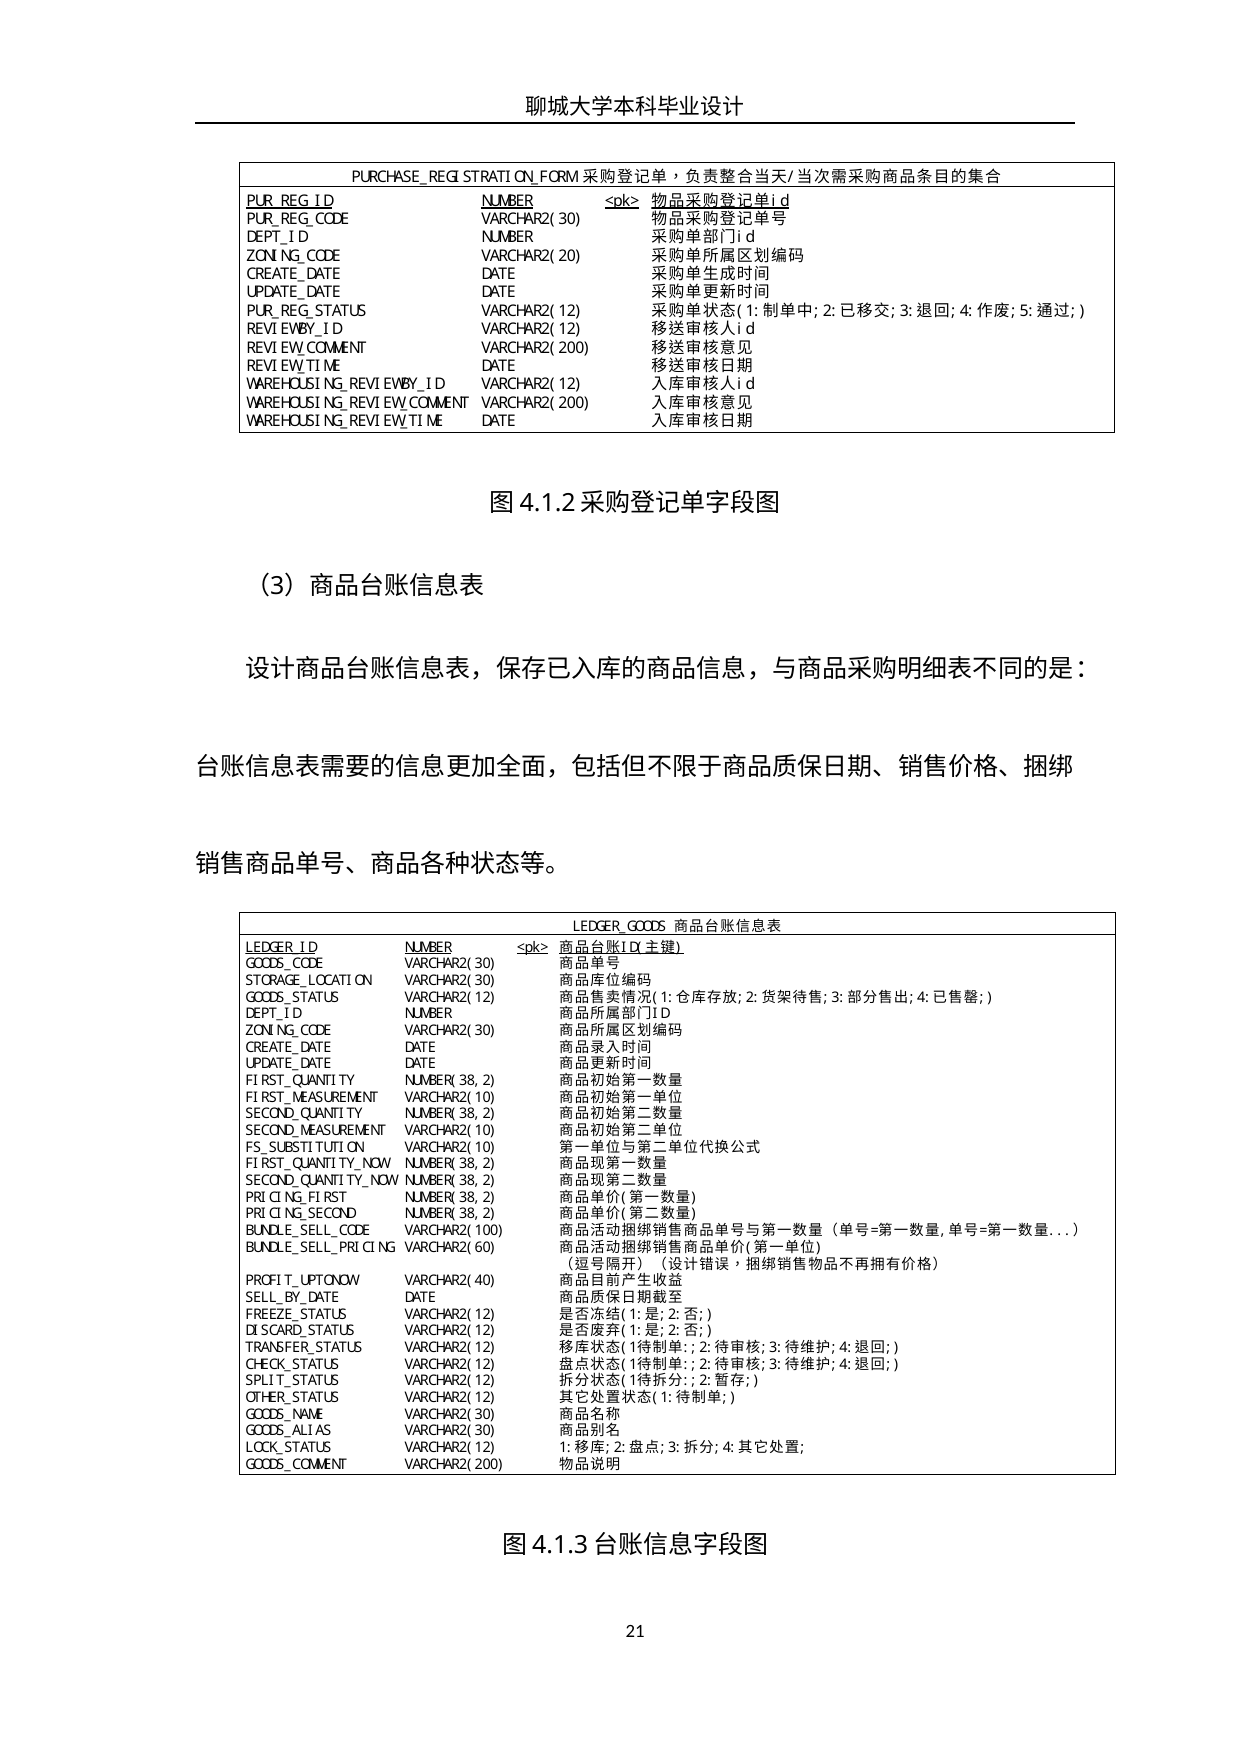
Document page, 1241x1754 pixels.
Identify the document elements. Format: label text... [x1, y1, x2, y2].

text 图4.1.2采购登记单字段图 [195, 468, 1075, 533]
text （3）商品台账信息表 [195, 551, 1075, 616]
text 设计商品台账信息表，保存已入库的商品信息，与商品采购明细表不同的是：台账信息表需要的信息更加全面，包括但不限于商品质保日期、销售价格、捆绑销售商品单号、商品各种状态等。 [195, 634, 1075, 894]
text 图4.1.3台账信息字段图 [195, 1511, 1075, 1576]
